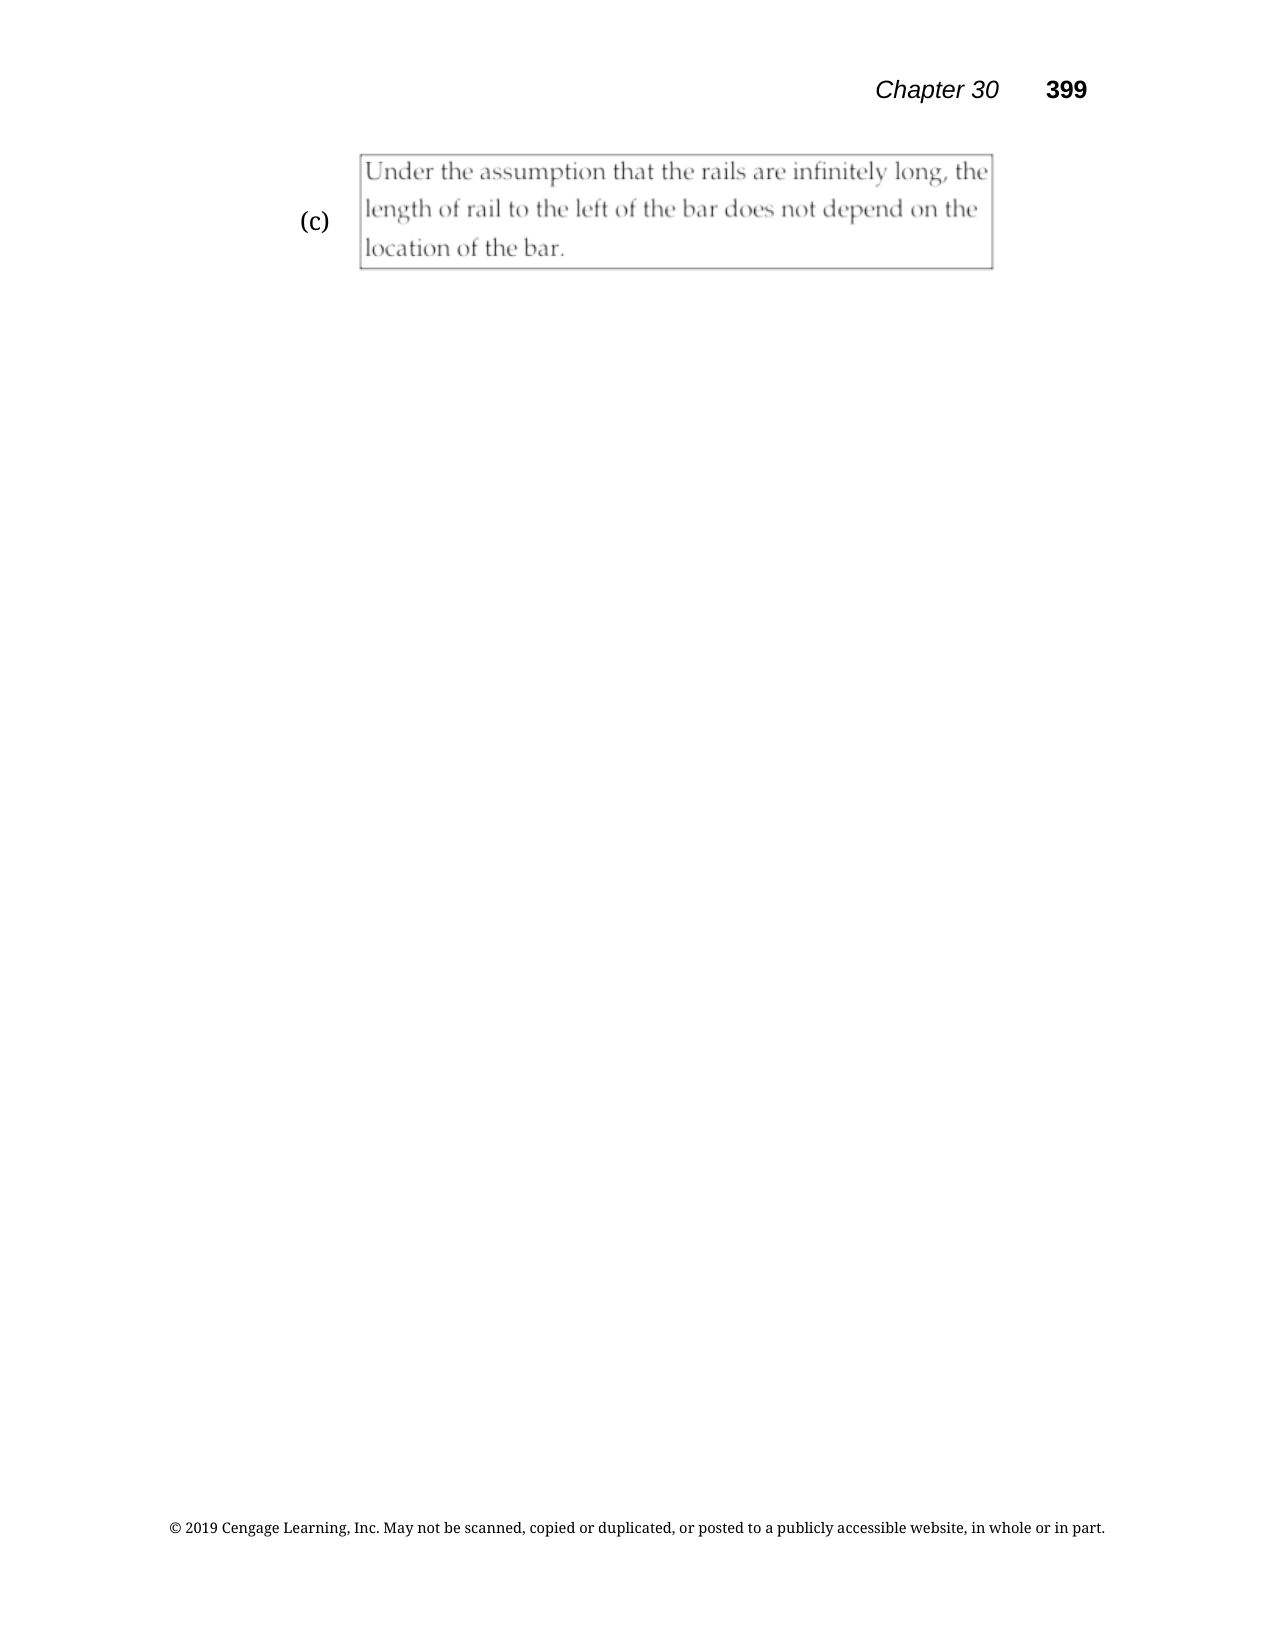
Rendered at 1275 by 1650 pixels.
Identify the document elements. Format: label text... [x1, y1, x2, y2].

text (c) [187, 150, 1087, 291]
